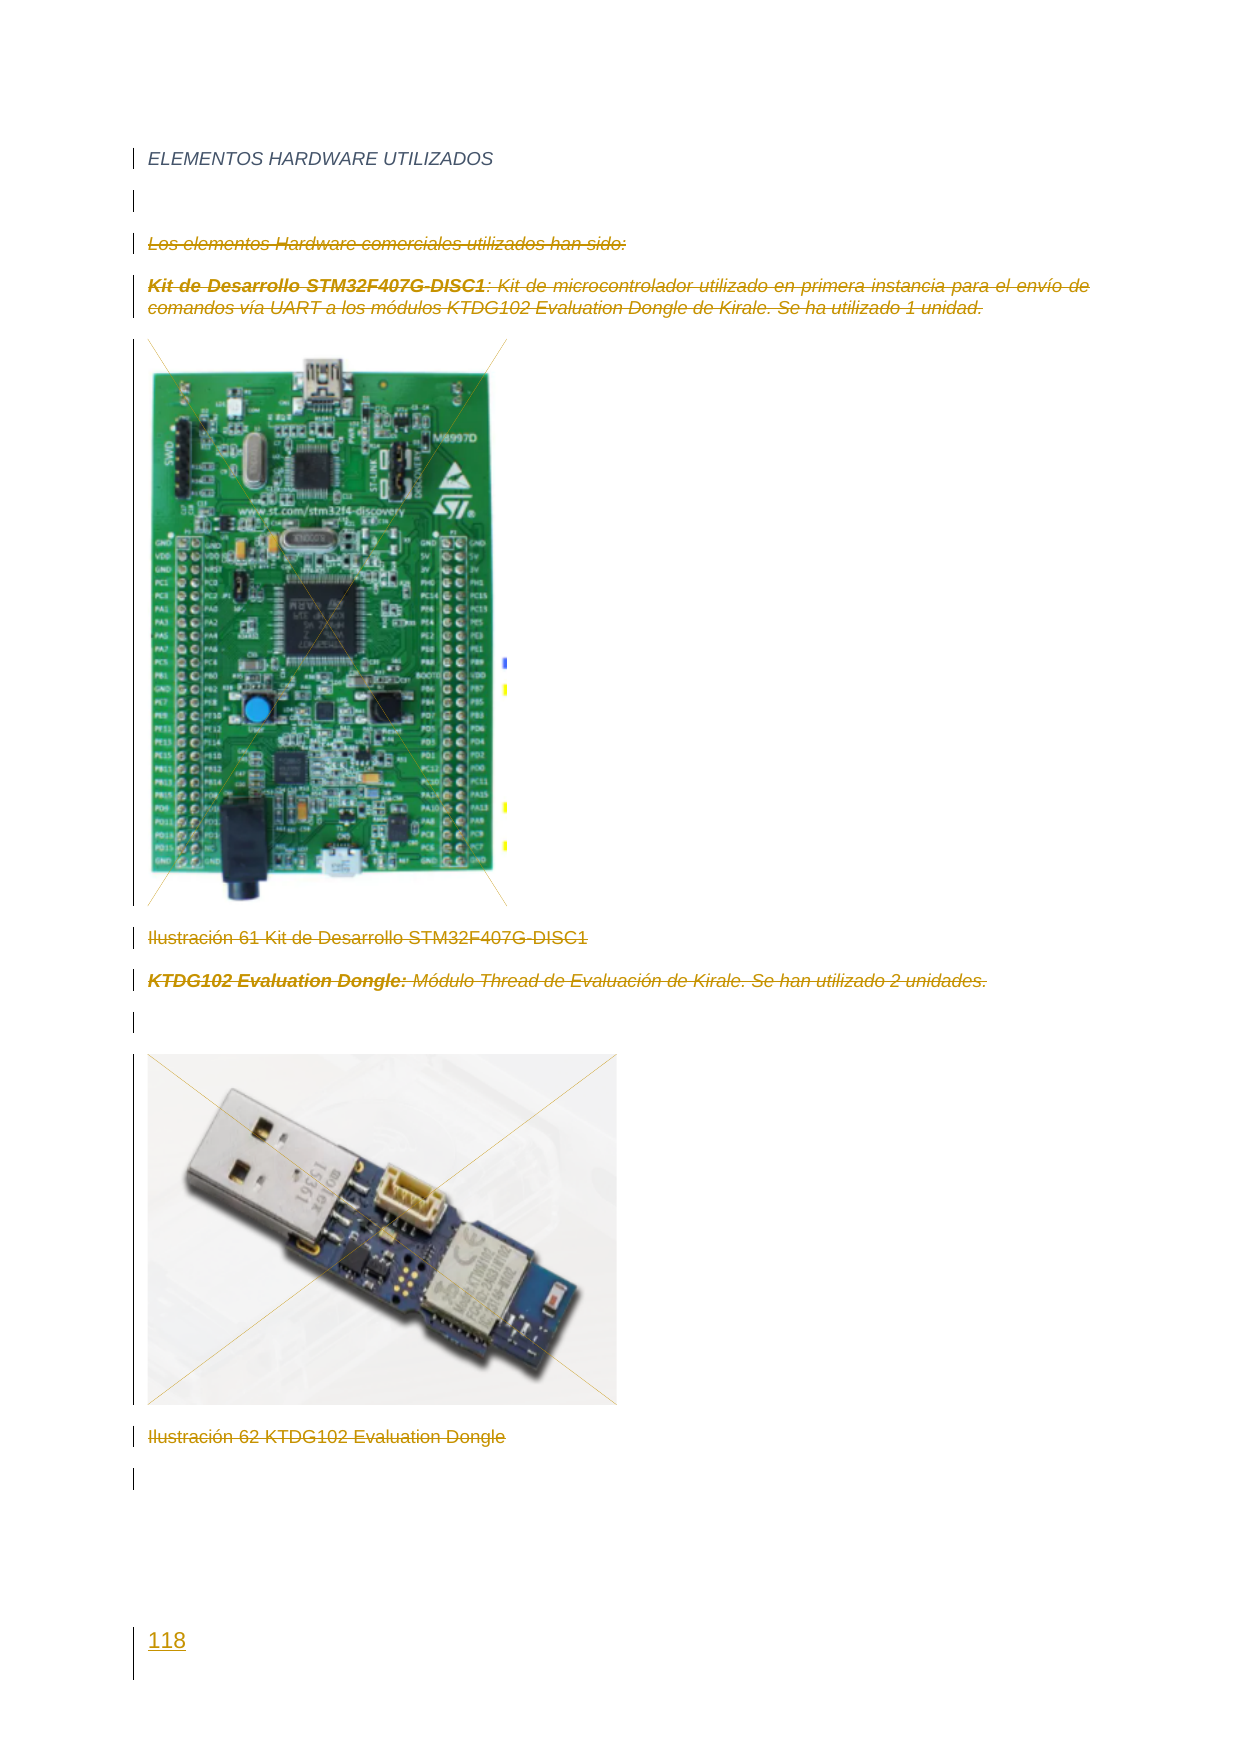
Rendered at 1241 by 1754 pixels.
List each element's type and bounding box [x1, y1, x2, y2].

picture [147, 340, 326, 905]
picture [149, 1231, 615, 1405]
picture [384, 1055, 617, 1404]
picture [149, 1054, 615, 1228]
picture [147, 1055, 381, 1404]
picture [148, 338, 506, 621]
picture [328, 341, 507, 904]
picture [148, 624, 506, 907]
